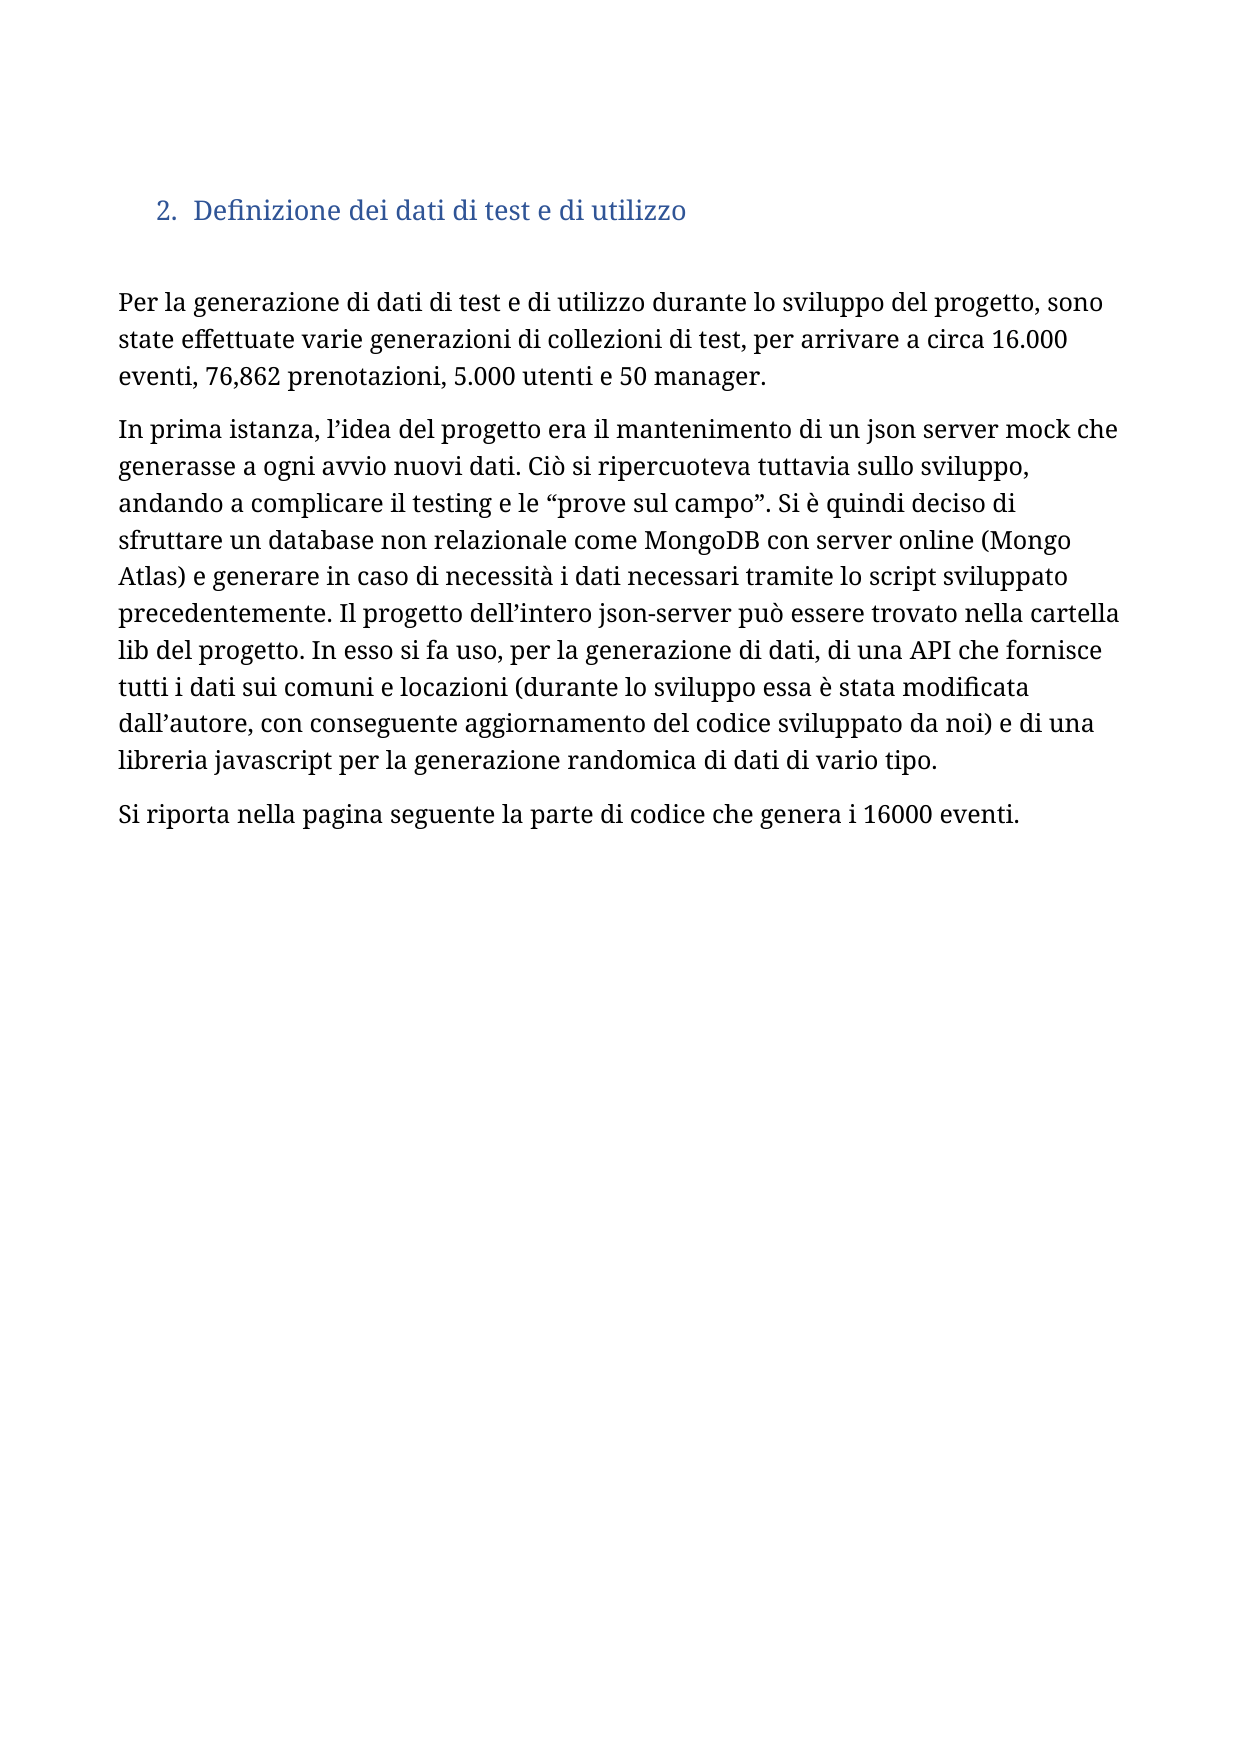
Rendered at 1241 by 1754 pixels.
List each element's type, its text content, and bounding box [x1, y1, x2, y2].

subtitle Definizione dei dati di test e di utilizzo [156, 192, 1122, 229]
text In prima istanza, l’idea del progetto era il mantenimento di un json server mock che generasse a ogni avvio nuovi dati. Ciò si ripercuoteva tuttavia sullo sviluppo, andando a complicare il testing e le “prove sul campo”. Si è quindi deciso di sfruttare un database non relazionale come MongoDB con server online (Mongo Atlas) e generare in caso di necessità i dati necessari tramite lo script sviluppato precedentemente. Il progetto dell’intero json-server può essere trovato nella cartella lib del progetto. In esso si fa uso, per la generazione di dati, di una API che fornisce tutti i dati sui comuni e locazioni (durante lo sviluppo essa è stata modificata dall’autore, con conseguente aggiornamento del codice sviluppato da noi) e di una libreria javascript per la generazione randomica di dati di vario tipo. [118, 412, 1122, 777]
text Si riporta nella pagina seguente la parte di codice che genera i 16000 eventi. [118, 796, 1122, 830]
text Per la generazione di dati di test e di utilizzo durante lo sviluppo del progetto, sono state effettuate varie generazioni di collezioni di test, per arrivare a circa 16.000 eventi, 76,862 prenotazioni, 5.000 utenti e 50 manager. [118, 285, 1122, 393]
